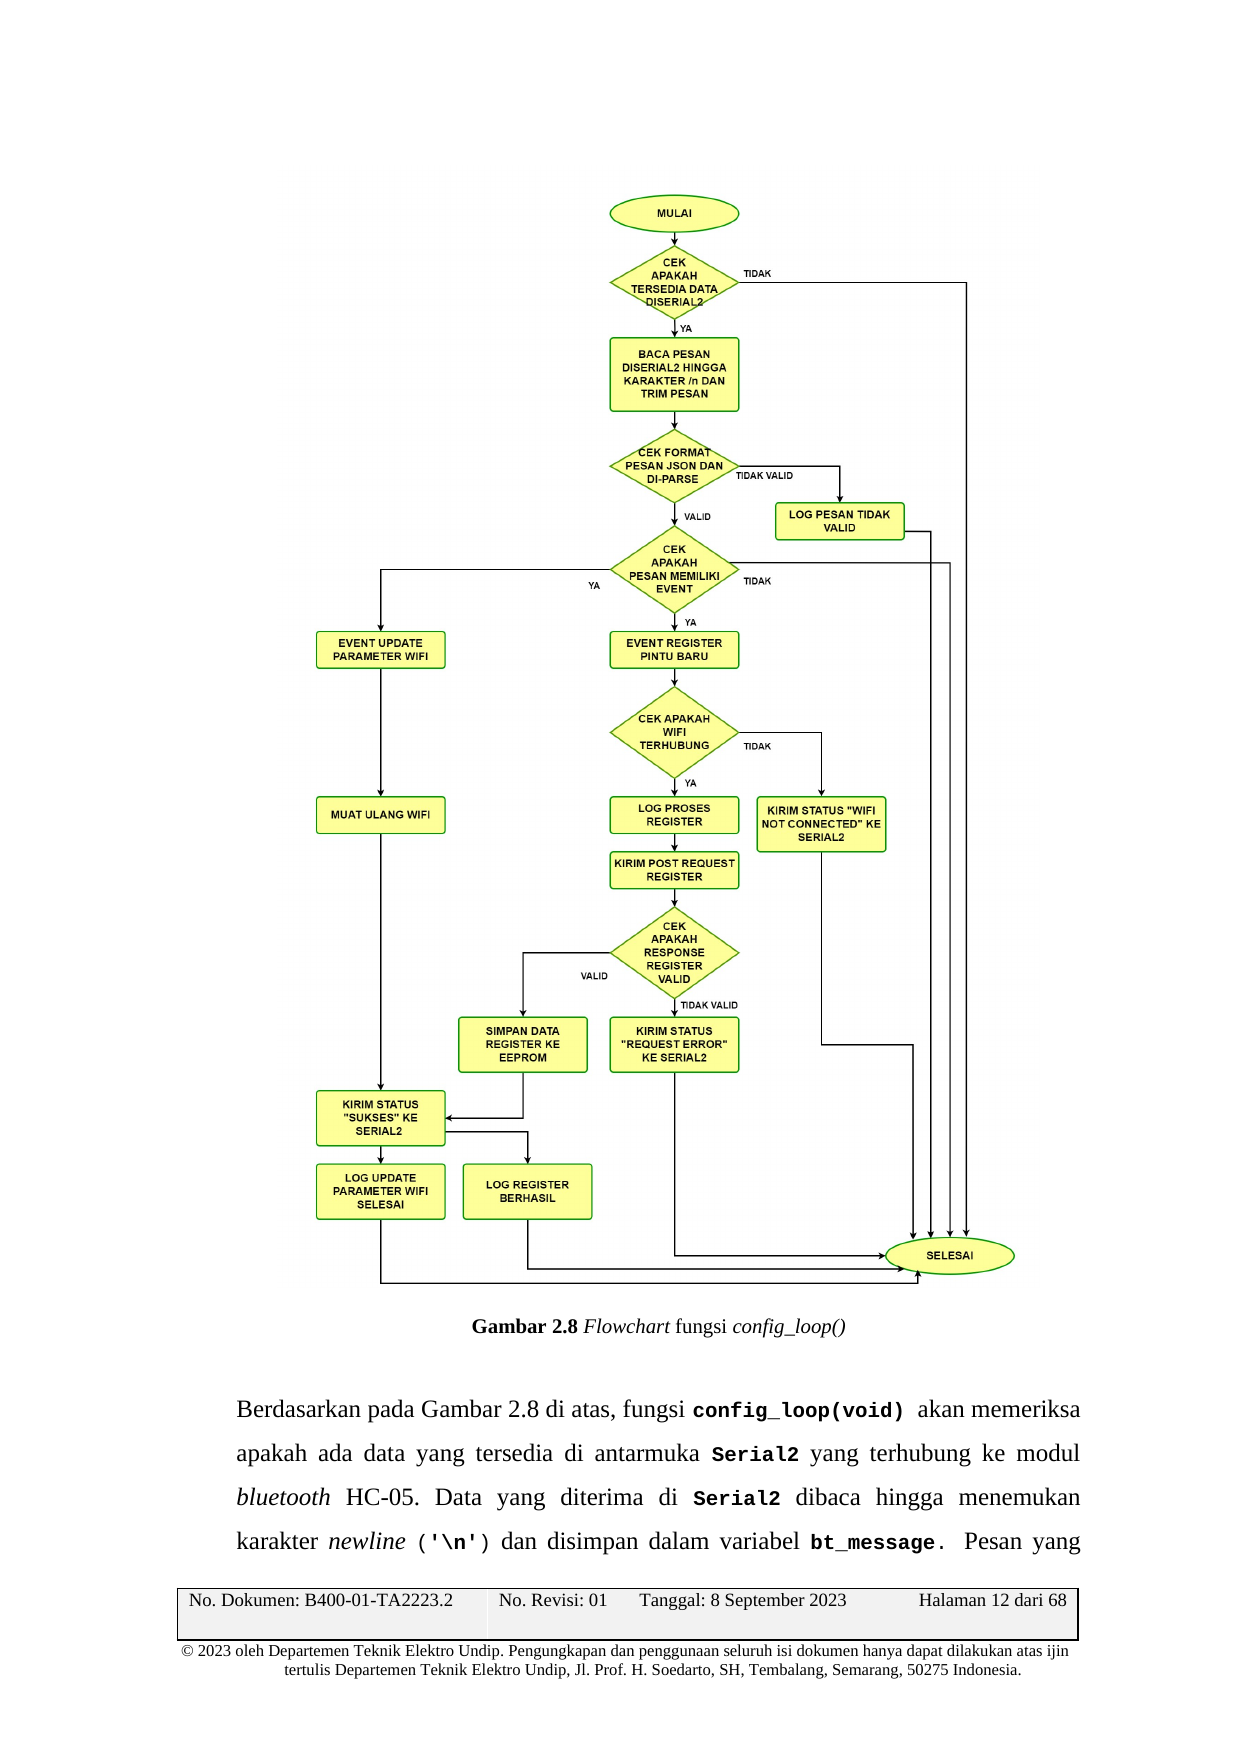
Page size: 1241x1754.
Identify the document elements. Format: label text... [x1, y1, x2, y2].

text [236, 1394, 1081, 1556]
picture [277, 165, 1040, 1288]
text Gambar 2.8 Flowchart fungsi config_loop() [236, 1314, 1081, 1338]
